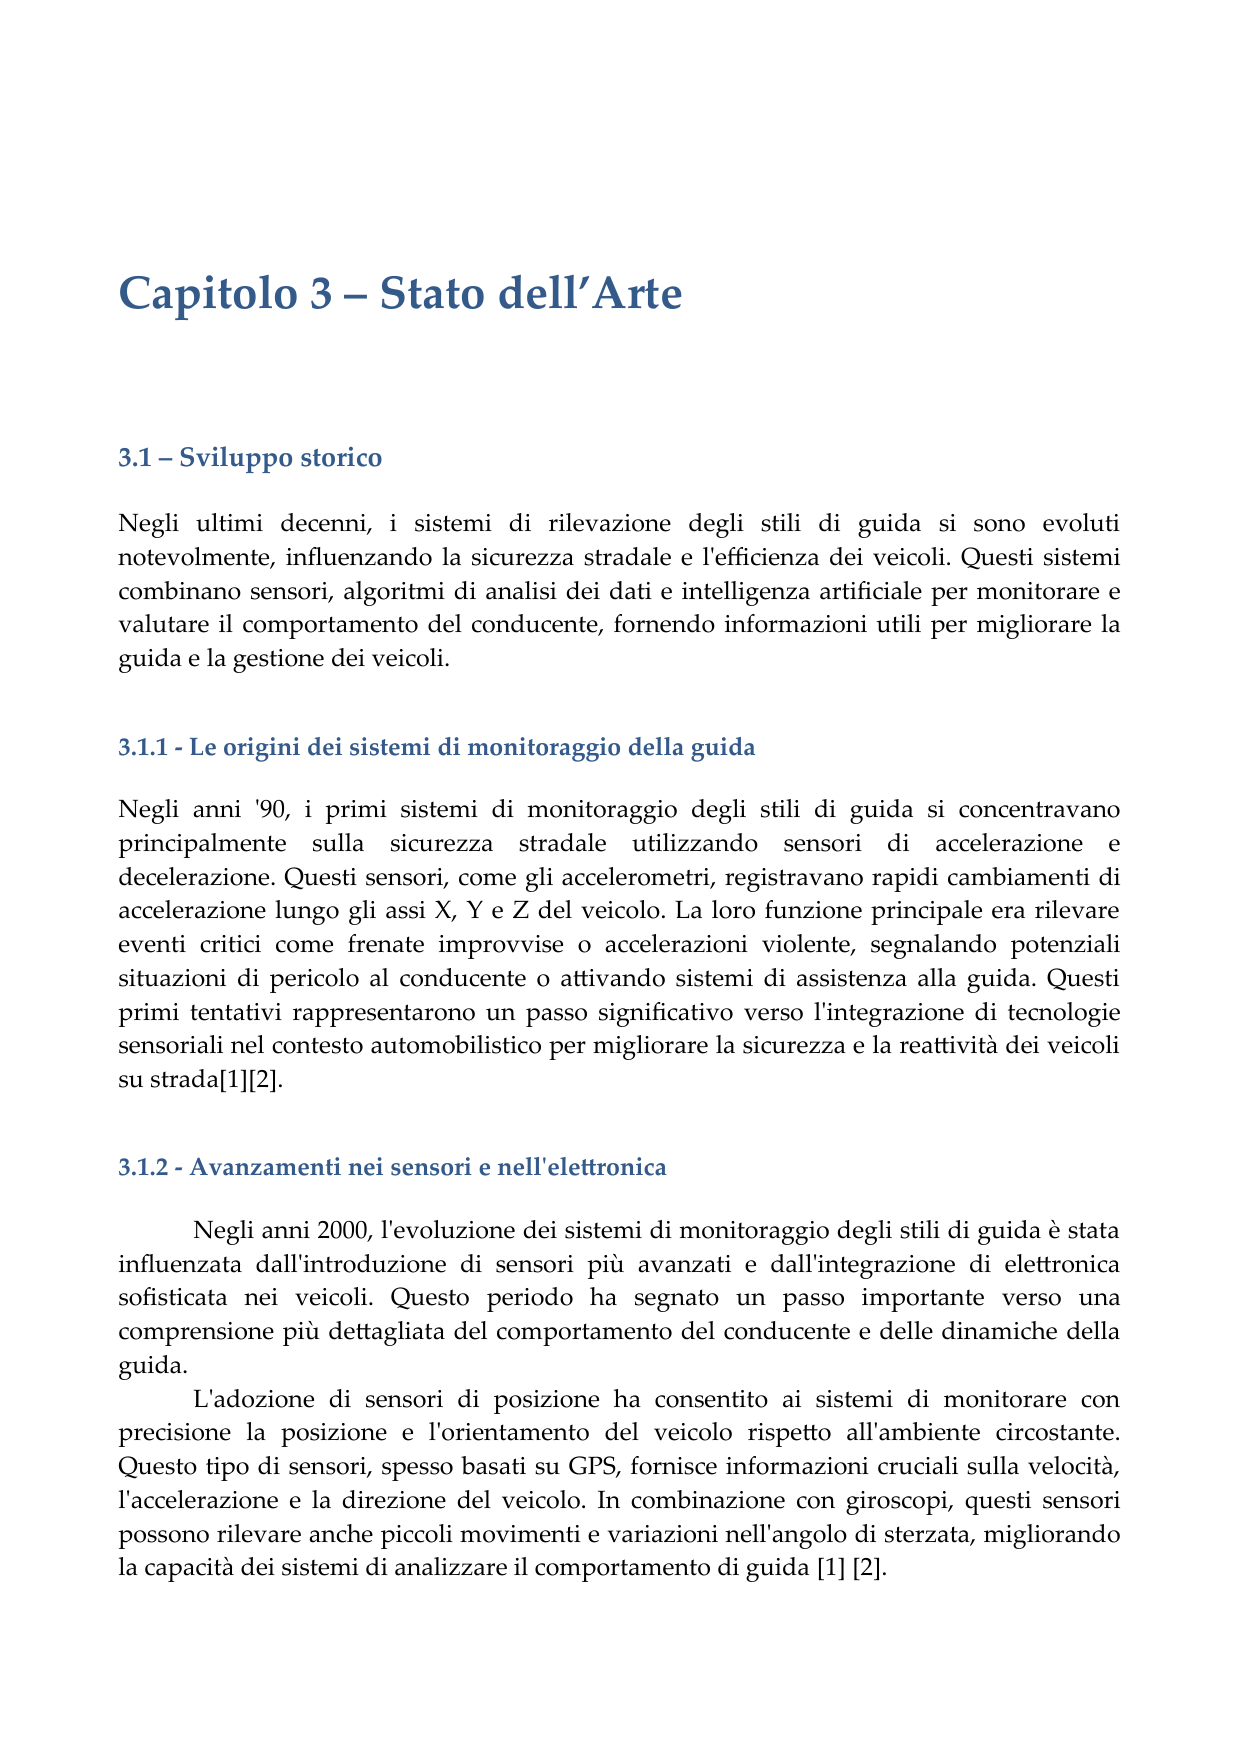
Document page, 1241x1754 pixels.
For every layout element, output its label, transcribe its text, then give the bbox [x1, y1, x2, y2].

subtitle Capitolo 3 – Stato dell’Arte [118, 544, 1122, 606]
subtitle 3.1.1 - Le origini dei sistemi di monitoraggio della guida [118, 1013, 1122, 1076]
subtitle 3.1.2 - Avanzamenti nei sensori e nell'elettronica [118, 1434, 1122, 1497]
subtitle 3.1 – Sviluppo storico [118, 722, 1122, 790]
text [118, 1497, 1122, 1598]
text Negli anni '90, i primi sistemi di monitoraggio degli stili di guida si concentravano principalmente sulla sicurezza stradale utilizzando sensori di accelerazione e decelerazione. Questi sensori, come gli accelerometri, registravano rapidi cambiamenti di accelerazione lungo gli assi X, Y e Z del veicolo. La loro funzione principale era rilevare eventi critici come frenate improvvise o accelerazioni violente, segnalando potenziali situazioni di pericolo al conducente o attivando sistemi di assistenza alla guida. Questi primi tentativi rappresentarono un passo significativo verso l'integrazione di tecnologie sensoriali nel contesto automobilistico per migliorare la sicurezza e la reattività dei veicoli su strada​[1][2]. [118, 1076, 1122, 1379]
text Negli ultimi decenni, i sistemi di rilevazione degli stili di guida si sono evoluti notevolmente, influenzando la sicurezza stradale e l'efficienza dei veicoli. Questi sistemi combinano sensori, algoritmi di analisi dei dati e intelligenza artificiale per monitorare e valutare il comportamento del conducente, fornendo informazioni utili per migliorare la guida e la gestione dei veicoli. [118, 790, 1122, 959]
